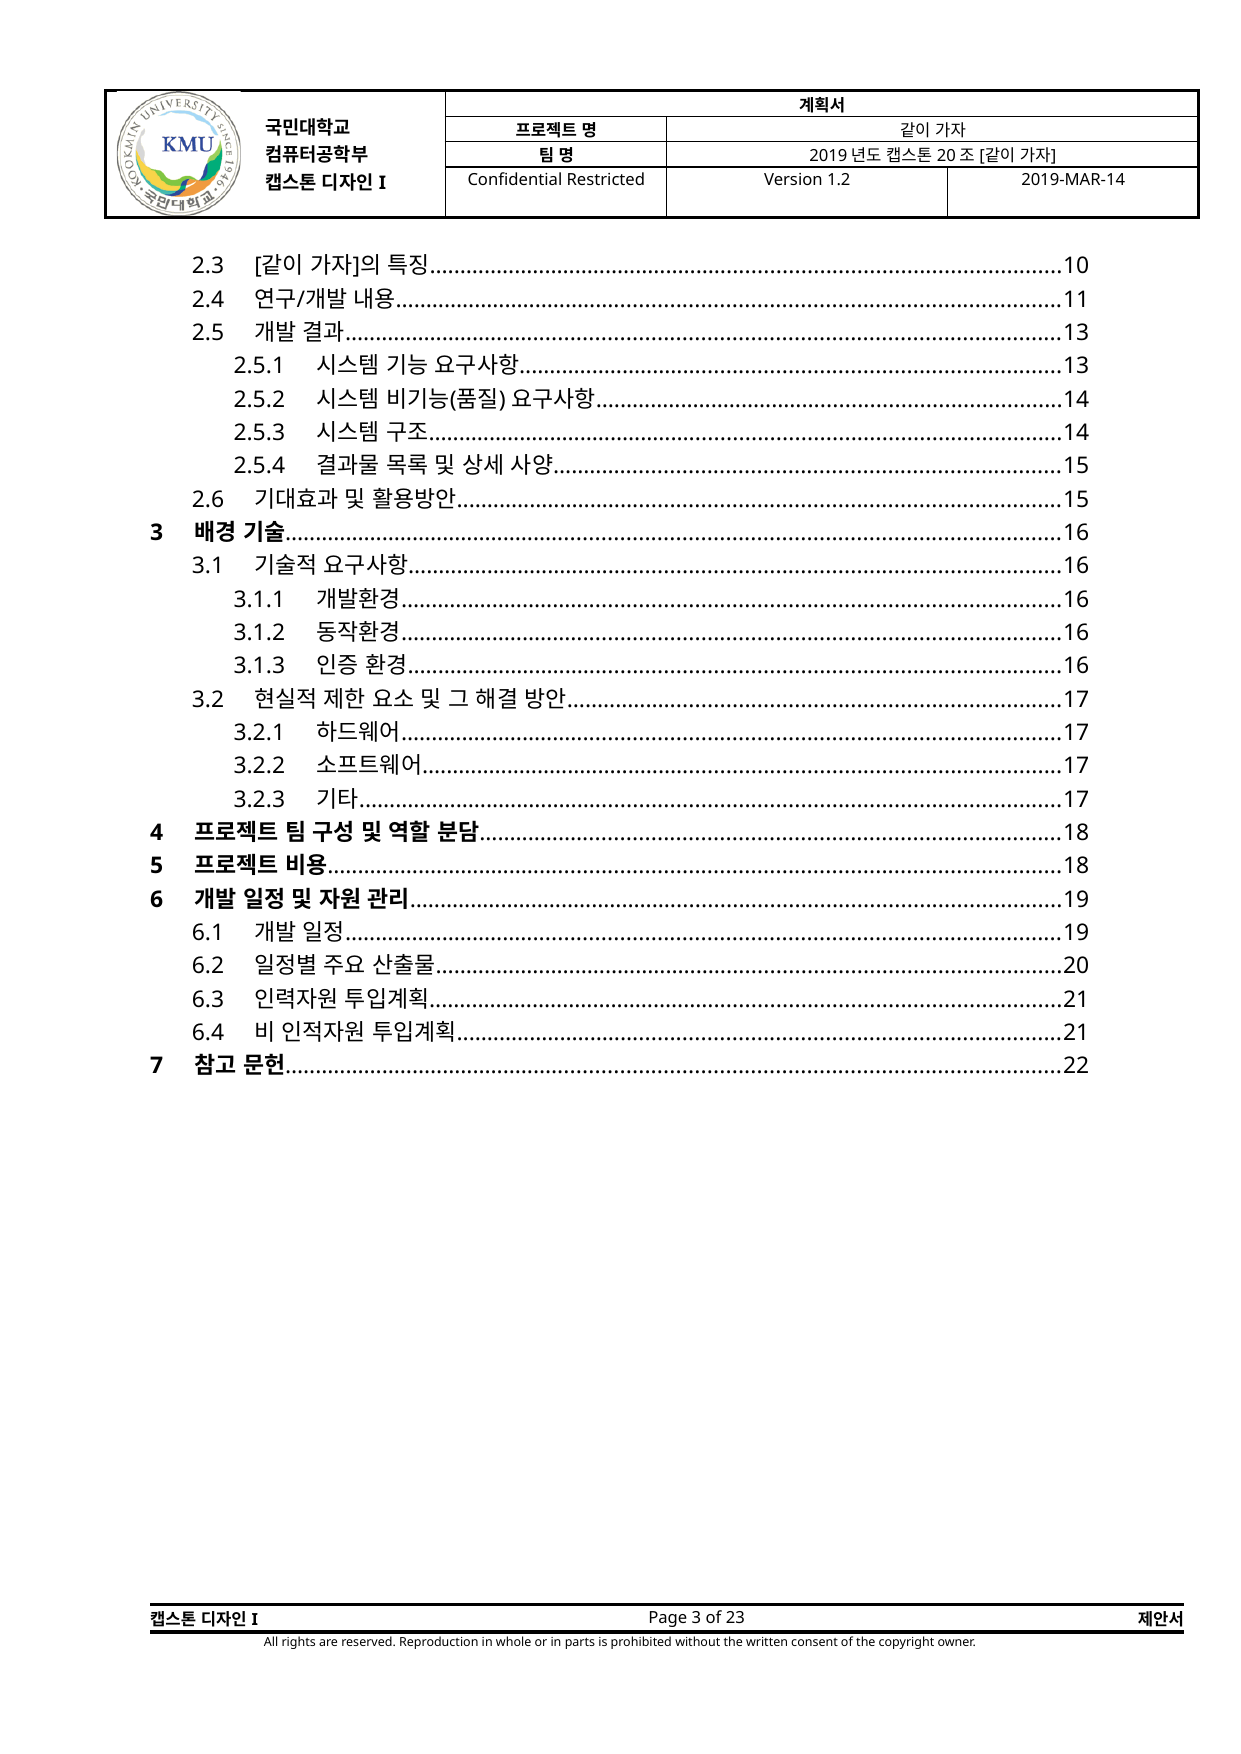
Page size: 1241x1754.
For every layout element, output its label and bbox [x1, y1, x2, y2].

picture [116, 91, 241, 216]
